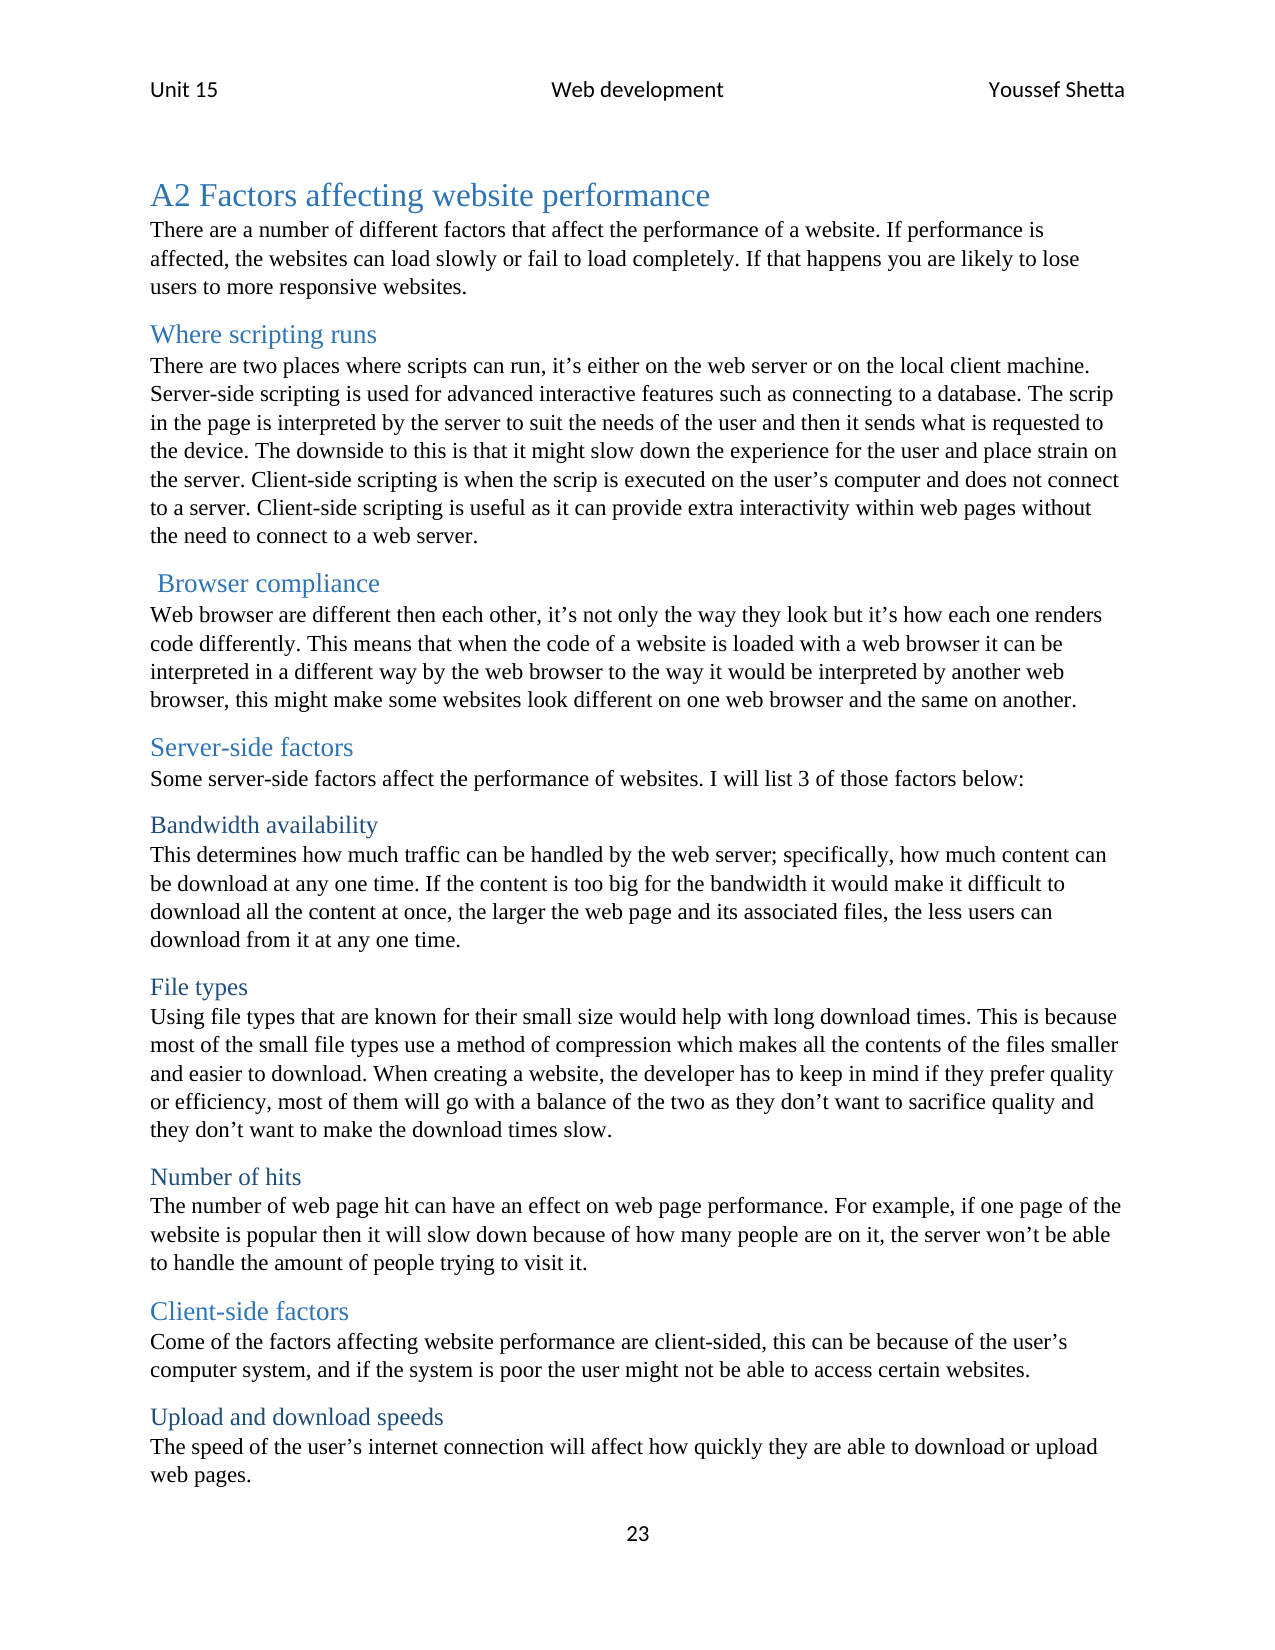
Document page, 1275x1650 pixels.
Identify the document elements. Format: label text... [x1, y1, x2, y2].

subtitle Browser compliance [150, 568, 1125, 599]
text There are a number of different factors that affect the performance of a website. If performance is affected, the websites can load slowly or fail to load completely. If that happens you are likely to lose users to more responsive websites. [150, 216, 1125, 299]
subtitle Where scripting runs [150, 318, 1125, 349]
text The speed of the user’s internet connection will affect how quickly they are able to download or upload web pages. [150, 1433, 1125, 1487]
subtitle Number of hits [150, 1162, 1125, 1190]
subtitle Upload and download speeds [150, 1402, 1125, 1430]
text Some server-side factors affect the performance of websites. I will list 3 of those factors below: [150, 765, 1125, 791]
text There are two places where scripts can run, it’s either on the web server or on the local client machine. Server-side scripting is used for advanced interactive features such as connecting to a database. The scrip in the page is interpreted by the server to suit the needs of the user and then it sends what is requested to the device. The downside to this is that it might slow down the experience for the user and place strain on the server. Client-side scripting is when the scrip is executed on the user’s computer and does not connect to a server. Client-side scripting is useful as it can provide extra interactivity within web pages without the need to connect to a web server. [150, 352, 1125, 549]
subtitle Client-side factors [150, 1294, 1125, 1326]
subtitle File types [150, 972, 1125, 1000]
text The number of web page hit can have an effect on web page performance. For example, if one page of the website is popular then it will slow down because of how many people are on it, the server won’t be able to handle the amount of people trying to visit it. [150, 1193, 1125, 1276]
text Web browser are different then each other, it’s not only the way they look but it’s how each one renders code differently. This means that when the code of a website is loaded with a web browser it can be interpreted in a different way by the web browser to the way it would be interpreted by another web browser, this might make some websites look different on one web browser and the same on another. [150, 601, 1125, 713]
subtitle Server-side factors [150, 732, 1125, 763]
subtitle Bandwidth availability [150, 810, 1125, 839]
text Come of the factors affecting website performance are client-sided, this can be because of the user’s computer system, and if the system is poor the user might not be able to access certain websites. [150, 1328, 1125, 1383]
text Using file types that are known for their small size would help with long download times. This is because most of the small file types use a method of compression which makes all the contents of the files smaller and easier to download. When creating a website, the developer has to keep in mind if they prefer quality or efficiency, most of them will go with a balance of the two as they don’t want to sacrifice quality and they don’t want to make the download times slow. [150, 1003, 1125, 1143]
text This determines how much traffic can be handled by the web server; specifically, how much content can be download at any one time. If the content is too big for the bandwidth it would make it difficult to download all the content at once, the larger the web page and its associated files, the less users can download from it at any one time. [150, 841, 1125, 953]
subtitle A2 Factors affecting website performance [150, 175, 1125, 213]
